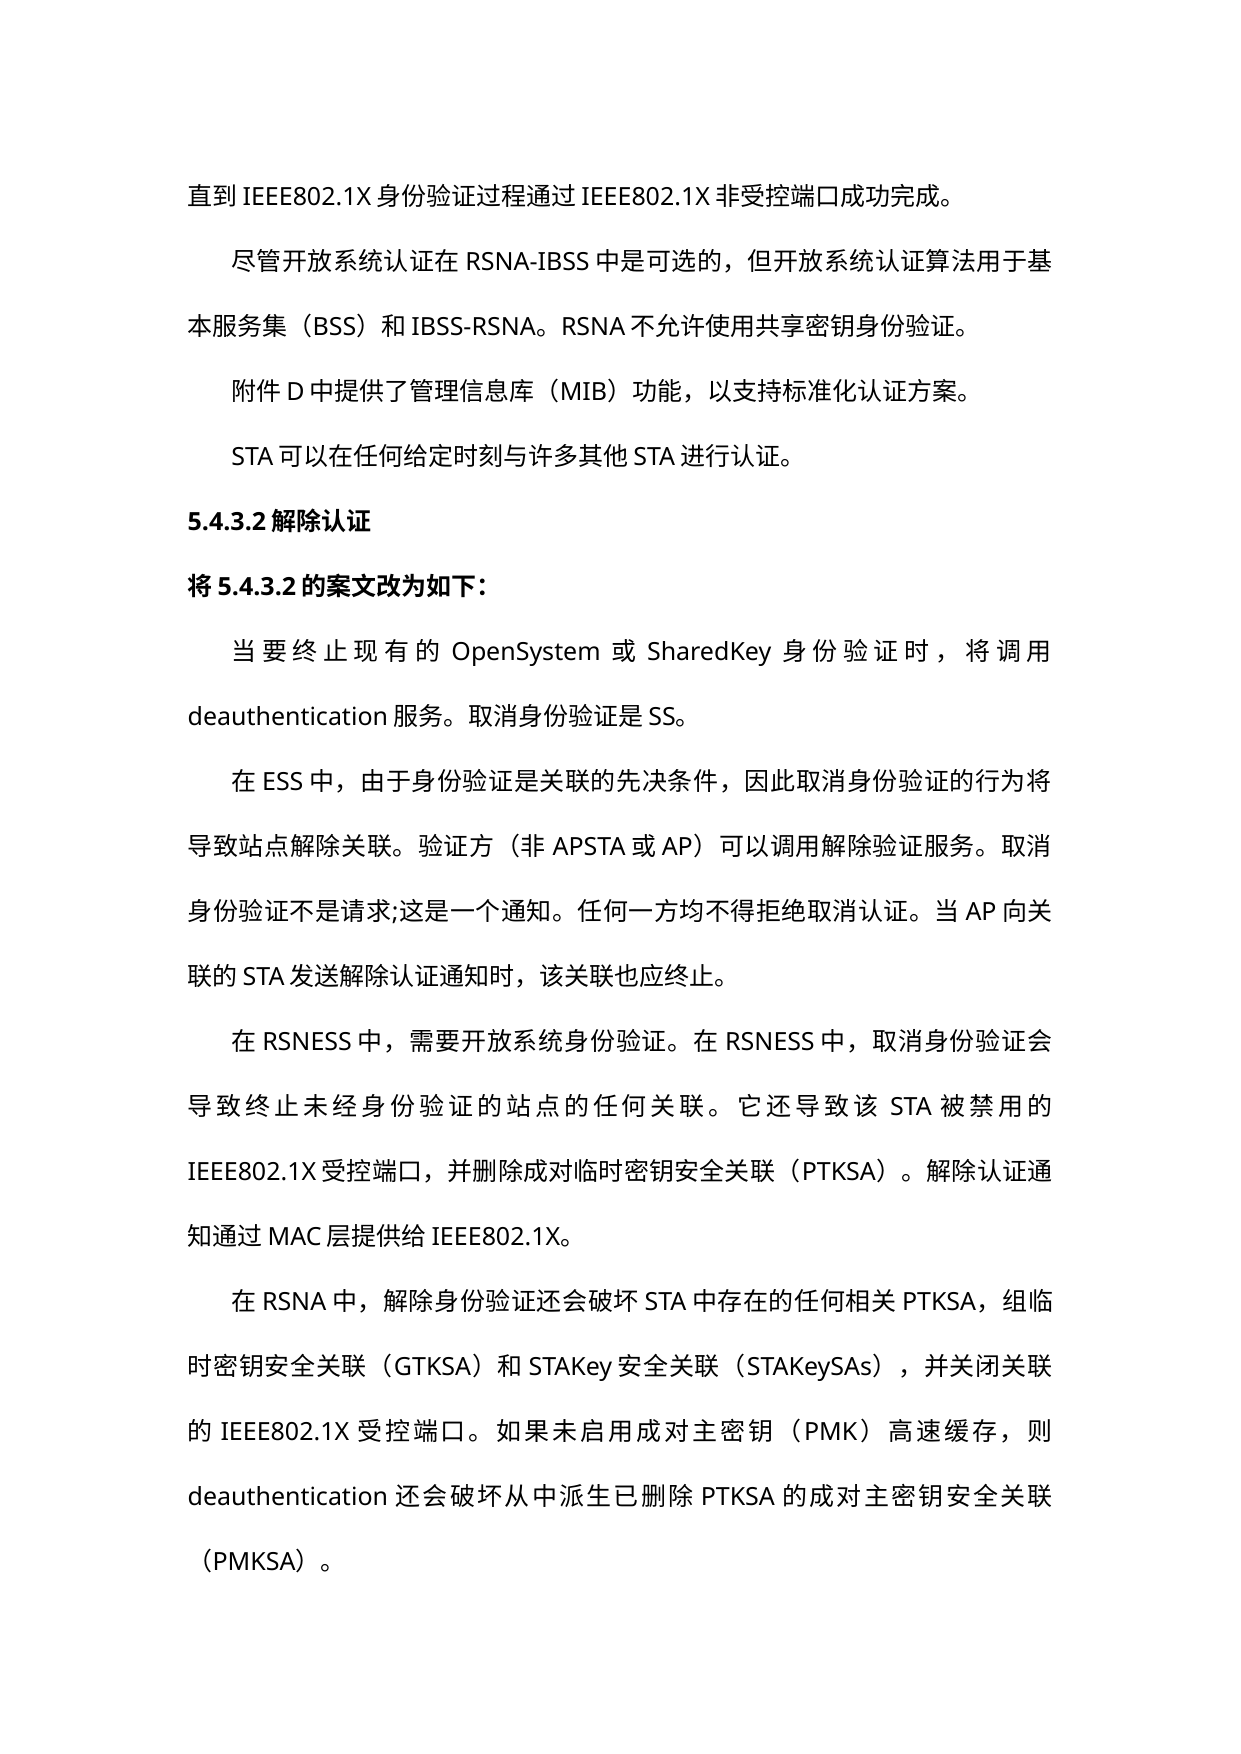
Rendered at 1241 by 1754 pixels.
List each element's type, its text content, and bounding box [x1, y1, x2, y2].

text 附件D中提供了管理信息库（MIB）功能，以支持标准化认证方案。 [187, 357, 1053, 422]
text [187, 162, 1053, 227]
text 在RSNA中，解除身份验证还会破坏STA中存在的任何相关PTKSA，组临时密钥安全关联（GTKSA）和STAKey安全关联（STAKeySAs），并关闭关联的IEEE802.1X受控端口。如果未启用成对主密钥（PMK）高速缓存，则deauthentication还会破坏从中派生已删除PTKSA的成对主密钥安全关联（PMKSA）。 [187, 1267, 1053, 1592]
text 尽管开放系统认证在RSNA-IBSS中是可选的，但开放系统认证算法用于基本服务集（BSS）和IBSS-RSNA。RSNA不允许使用共享密钥身份验证。 [187, 227, 1053, 357]
text 在RSNESS中，需要开放系统身份验证。在RSNESS中，取消身份验证会导致终止未经身份验证的站点的任何关联。它还导致该STA被禁用的IEEE802.1X受控端口，并删除成对临时密钥安全关联（PTKSA）。解除认证通知通过MAC层提供给IEEE802.1X。 [187, 1007, 1053, 1267]
text 当要终止现有的OpenSystem或SharedKey身份验证时，将调用deauthentication服务。取消身份验证是SS。 [187, 617, 1053, 747]
text STA可以在任何给定时刻与许多其他STA进行认证。 [187, 422, 1053, 487]
text 5.4.3.2解除认证 [187, 487, 1053, 552]
text 将5.4.3.2的案文改为如下： [187, 552, 1053, 617]
text 在ESS中，由于身份验证是关联的先决条件，因此取消身份验证的行为将导致站点解除关联。验证方（非APSTA或AP）可以调用解除验证服务。取消身份验证不是请求;这是一个通知。任何一方均不得拒绝取消认证。当AP向关联的STA发送解除认证通知时，该关联也应终止。 [187, 747, 1053, 1007]
